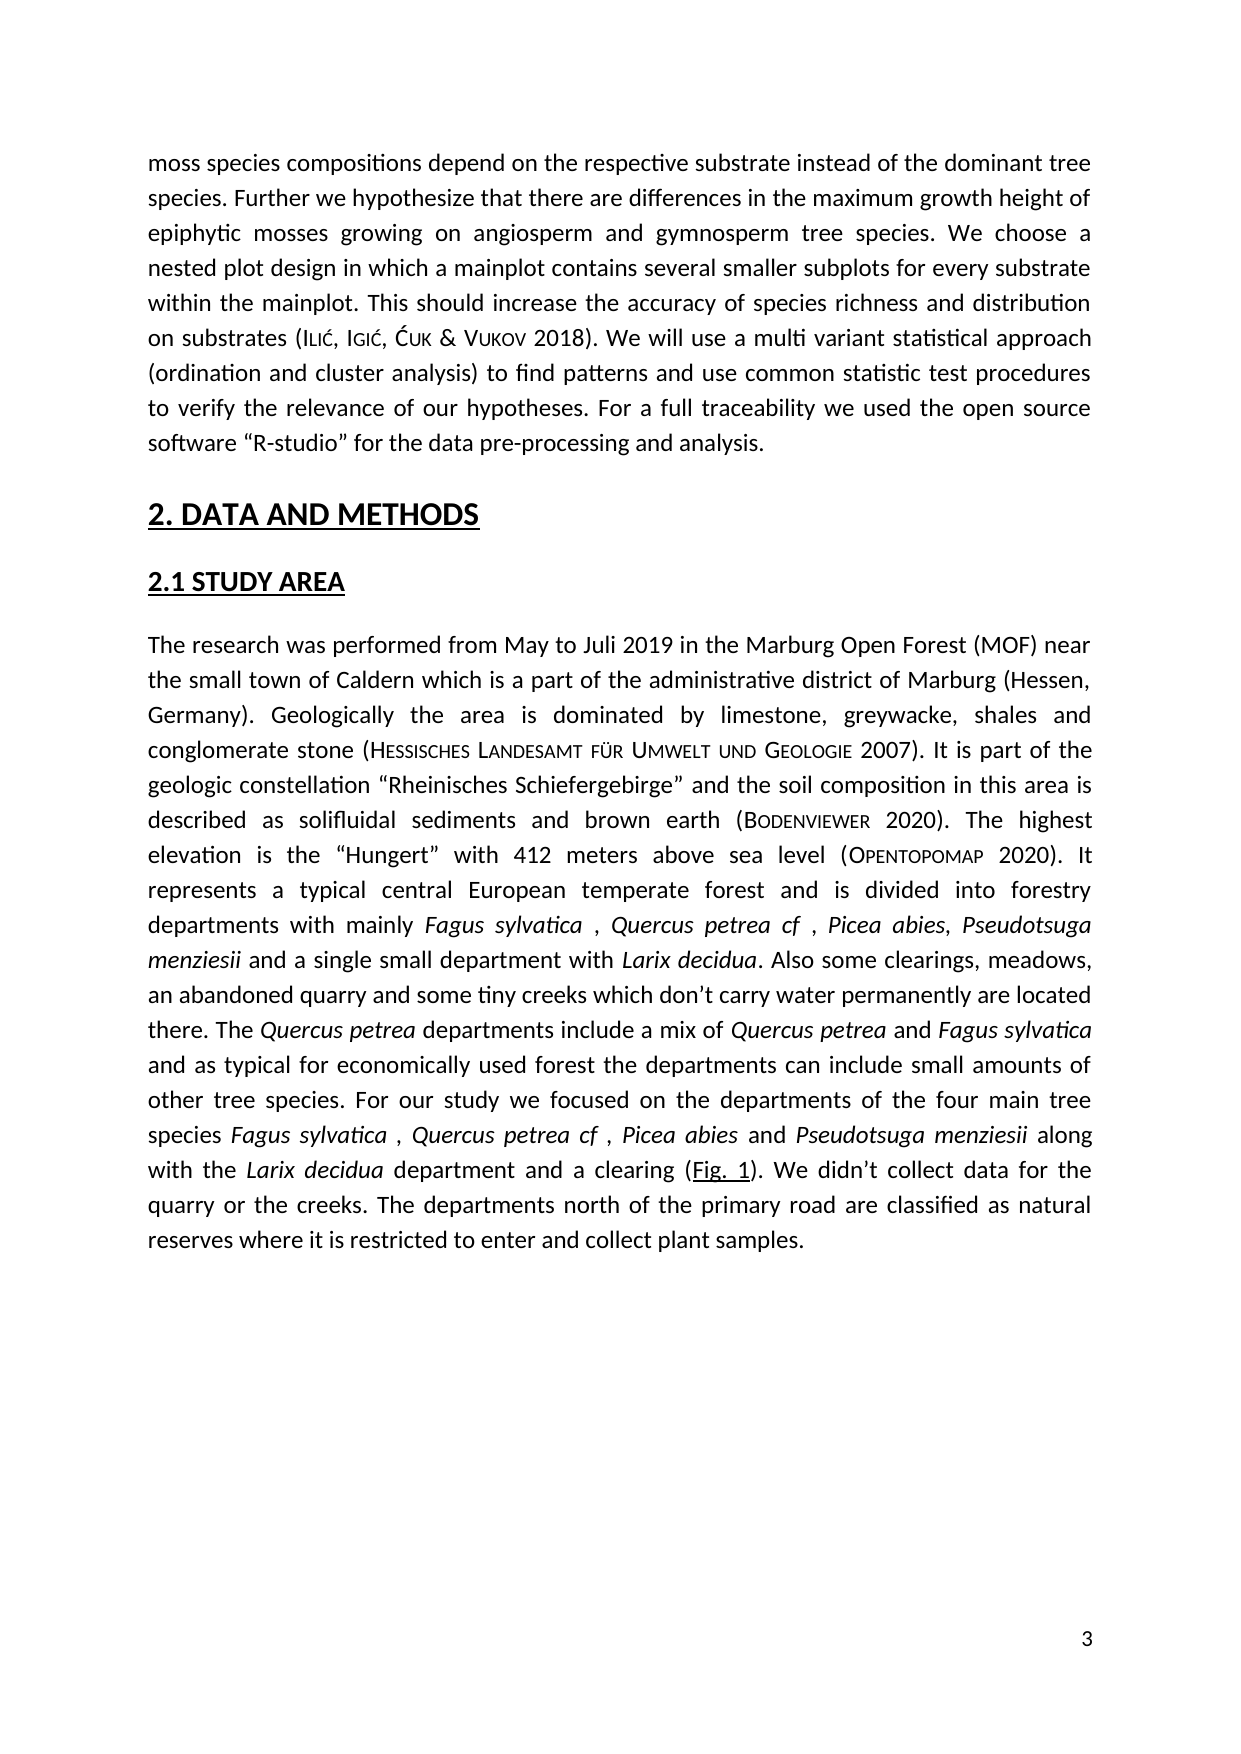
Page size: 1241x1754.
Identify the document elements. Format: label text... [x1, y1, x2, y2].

text The research was performed from May to Juli 2019 in the Marburg Open Forest (MOF) near the small town of Caldern which is a part of the administrative district of Marburg (Hessen, Germany). Geologically the area is dominated by limestone, greywacke, shales and conglomerate stone (Hessisches Landesamt für Umwelt und Geologie 2007). It is part of the geologic constellation “Rheinisches Schiefergebirge” and the soil composition in this area is described as solifluidal sediments and brown earth (Bodenviewer 2020). The highest elevation is the “Hungert” with 412 meters above sea level (Opentopomap 2020). It represents a typical central European temperate forest and is divided into forestry departments with mainly Fagus sylvatica , Quercus petrea cf , Picea abies, Pseudotsuga menziesii and a single small department with Larix decidua. Also some clearings, meadows, an abandoned quarry and some tiny creeks which don’t carry water permanently are located there. The Quercus petrea departments include a mix of Quercus petrea and Fagus sylvatica and as typical for economically used forest the departments can include small amounts of other tree species. For our study we focused on the departments of the four main tree species Fagus sylvatica , Quercus petrea cf , Picea abies and Pseudotsuga menziesii along with the Larix decidua department and a clearing (Fig. 1). We didn’t collect data for the quarry or the creeks. The departments north of the primary road are classified as natural reserves where it is restricted to enter and collect plant samples. [148, 800, 1093, 1255]
text 2.1 Study area [110, 563, 1093, 599]
text The research was performed from May to Juli 2019 in the Marburg Open Forest (MOF) near the small town of Caldern which is a part of the administrative district of Marburg (Hessen, Germany). Geologically the area is dominated by limestone, greywacke, shales and conglomerate stone (Hessisches Landesamt für Umwelt und Geologie 2007). It is part of the geologic constellation “Rheinisches Schiefergebirge” and the soil composition in this area is described as solifluidal sediments and brown earth (Bodenviewer 2020). The highest elevation is the “Hungert” with 412 meters above sea level (Opentopomap 2020). It represents a typical central European temperate forest and is divided into forestry departments with mainly Fagus sylvatica , Quercus petrea cf , Picea abies, Pseudotsuga menziesii and a single small department with Larix decidua. Also some clearings, meadows, an abandoned quarry and some tiny creeks which don’t carry water permanently are located there. The Quercus petrea departments include a mix of Quercus petrea and Fagus sylvatica and as typical for economically used forest the departments can include small amounts of other tree species. For our study we focused on the departments of the four main tree species Fagus sylvatica , Quercus petrea cf , Picea abies and Pseudotsuga menziesii along with the Larix decidua department and a clearing (Fig. 1). We didn’t collect data for the quarry or the creeks. The departments north of the primary road are classified as natural reserves where it is restricted to enter and collect plant samples. [148, 629, 1093, 769]
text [148, 148, 1093, 458]
text 2. Data and Methods [148, 493, 1093, 533]
